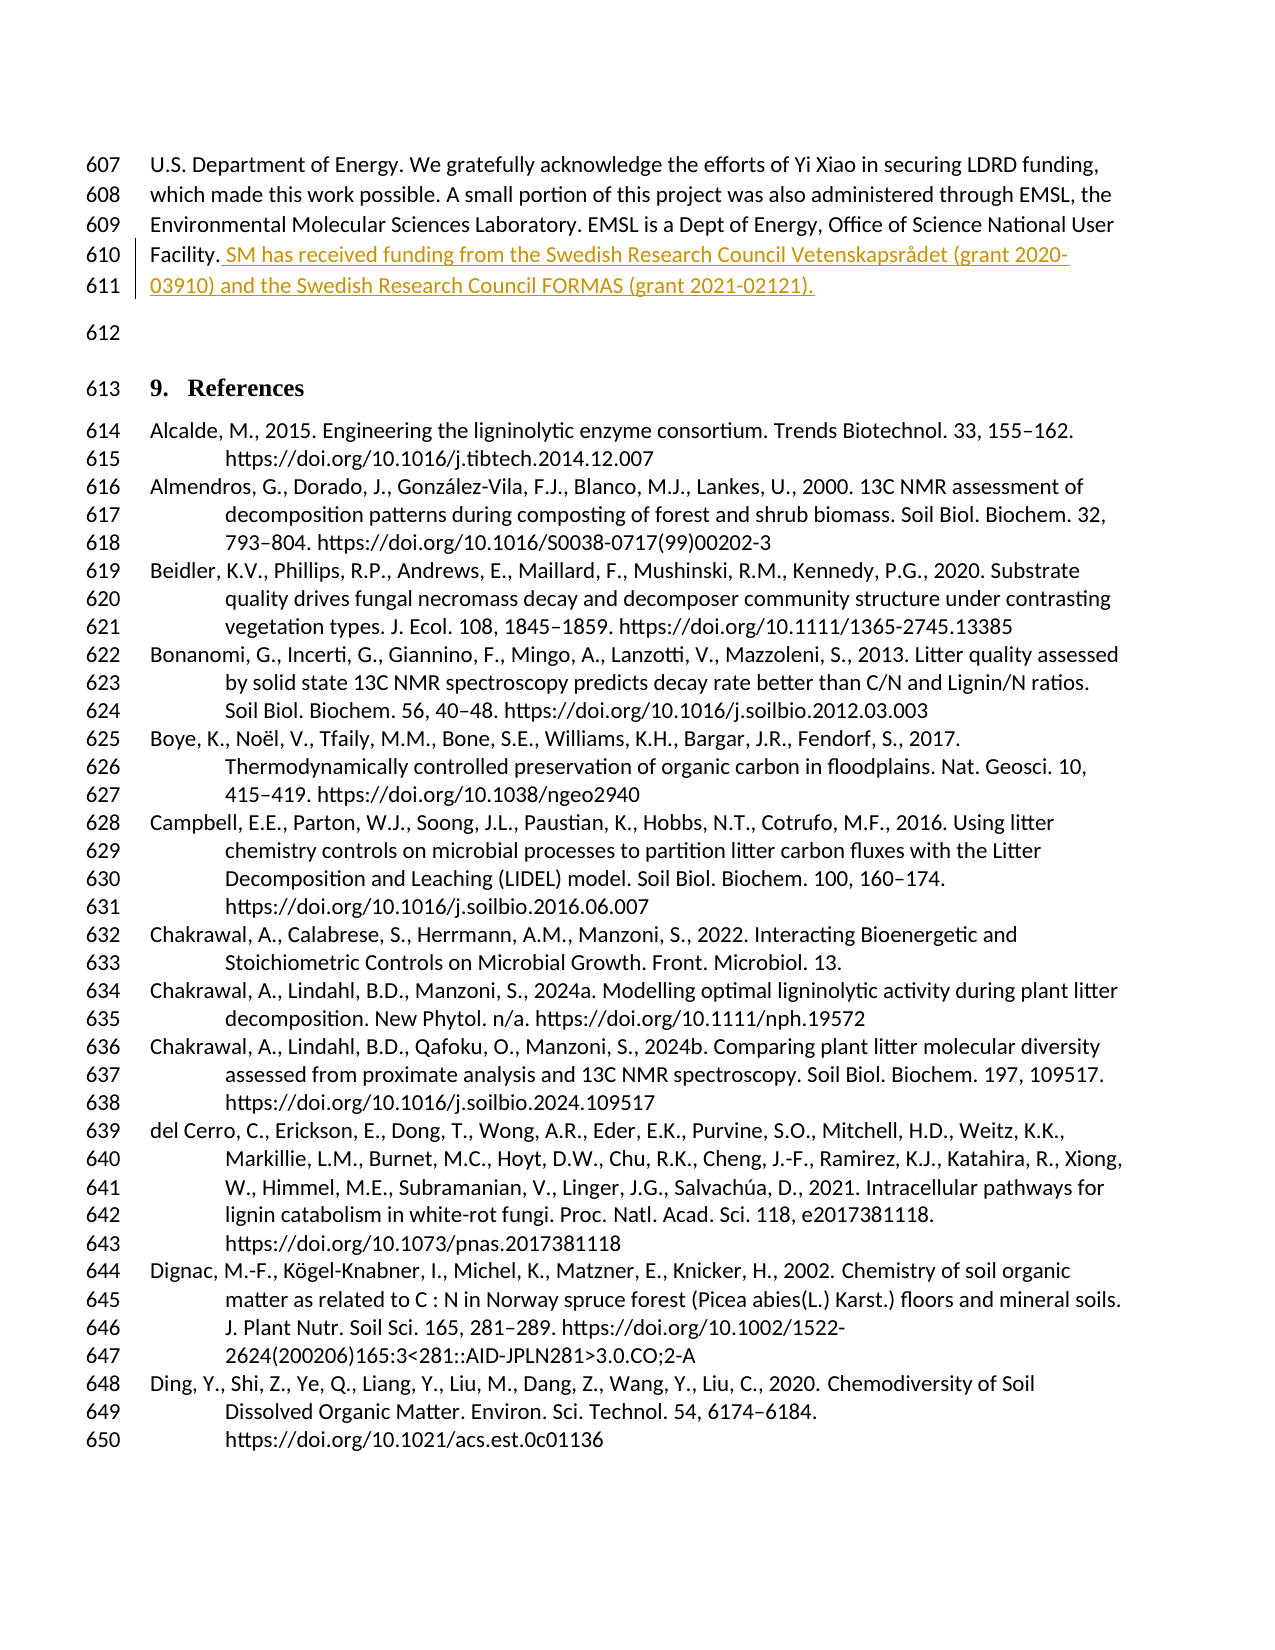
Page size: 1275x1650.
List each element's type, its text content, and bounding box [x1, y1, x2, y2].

text Chakrawal, A., Lindahl, B.D., Qafoku, O., Manzoni, S., 2024b. Comparing plant litter molecular diversity assessed from proximate analysis and 13C NMR spectroscopy. Soil Biol. Biochem. 197, 109517. https://doi.org/10.1016/j.soilbio.2024.109517 [150, 1032, 1125, 1117]
text Campbell, E.E., Parton, W.J., Soong, J.L., Paustian, K., Hobbs, N.T., Cotrufo, M.F., 2016. Using litter chemistry controls on microbial processes to partition litter carbon fluxes with the Litter Decomposition and Leaching (LIDEL) model. Soil Biol. Biochem. 100, 160–174. https://doi.org/10.1016/j.soilbio.2016.06.007 [150, 808, 1125, 920]
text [150, 150, 1125, 299]
subtitle References [150, 373, 1125, 402]
text Ding, Y., Shi, Z., Ye, Q., Liang, Y., Liu, M., Dang, Z., Wang, Y., Liu, C., 2020. Chemodiversity of Soil Dissolved Organic Matter. Environ. Sci. Technol. 54, 6174–6184. https://doi.org/10.1021/acs.est.0c01136 [150, 1369, 1125, 1453]
text Dignac, M.-F., Kögel-Knabner, I., Michel, K., Matzner, E., Knicker, H., 2002. Chemistry of soil organic matter as related to C : N in Norway spruce forest (Picea abies(L.) Karst.) floors and mineral soils. J. Plant Nutr. Soil Sci. 165, 281–289. https://doi.org/10.1002/1522-2624(200206)165:3<281::AID-JPLN281>3.0.CO;2-A [150, 1257, 1125, 1369]
text Almendros, G., Dorado, J., González-Vila, F.J., Blanco, M.J., Lankes, U., 2000. 13C NMR assessment of decomposition patterns during composting of forest and shrub biomass. Soil Biol. Biochem. 32, 793–804. https://doi.org/10.1016/S0038-0717(99)00202-3 [150, 472, 1125, 556]
text Beidler, K.V., Phillips, R.P., Andrews, E., Maillard, F., Mushinski, R.M., Kennedy, P.G., 2020. Substrate quality drives fungal necromass decay and decomposer community structure under contrasting vegetation types. J. Ecol. 108, 1845–1859. https://doi.org/10.1111/1365-2745.13385 [150, 556, 1125, 640]
text Chakrawal, A., Calabrese, S., Herrmann, A.M., Manzoni, S., 2022. Interacting Bioenergetic and Stoichiometric Controls on Microbial Growth. Front. Microbiol. 13. [150, 920, 1125, 976]
text Bonanomi, G., Incerti, G., Giannino, F., Mingo, A., Lanzotti, V., Mazzoleni, S., 2013. Litter quality assessed by solid state 13C NMR spectroscopy predicts decay rate better than C/N and Lignin/N ratios. Soil Biol. Biochem. 56, 40–48. https://doi.org/10.1016/j.soilbio.2012.03.003 [150, 640, 1125, 724]
text Alcalde, M., 2015. Engineering the ligninolytic enzyme consortium. Trends Biotechnol. 33, 155–162. https://doi.org/10.1016/j.tibtech.2014.12.007 [150, 416, 1125, 472]
text del Cerro, C., Erickson, E., Dong, T., Wong, A.R., Eder, E.K., Purvine, S.O., Mitchell, H.D., Weitz, K.K., Markillie, L.M., Burnet, M.C., Hoyt, D.W., Chu, R.K., Cheng, J.-F., Ramirez, K.J., Katahira, R., Xiong, W., Himmel, M.E., Subramanian, V., Linger, J.G., Salvachúa, D., 2021. Intracellular pathways for lignin catabolism in white-rot fungi. Proc. Natl. Acad. Sci. 118, e2017381118. https://doi.org/10.1073/pnas.2017381118 [150, 1117, 1125, 1257]
text Boye, K., Noël, V., Tfaily, M.M., Bone, S.E., Williams, K.H., Bargar, J.R., Fendorf, S., 2017. Thermodynamically controlled preservation of organic carbon in floodplains. Nat. Geosci. 10, 415–419. https://doi.org/10.1038/ngeo2940 [150, 724, 1125, 808]
text Chakrawal, A., Lindahl, B.D., Manzoni, S., 2024a. Modelling optimal ligninolytic activity during plant litter decomposition. New Phytol. n/a. https://doi.org/10.1111/nph.19572 [150, 976, 1125, 1032]
